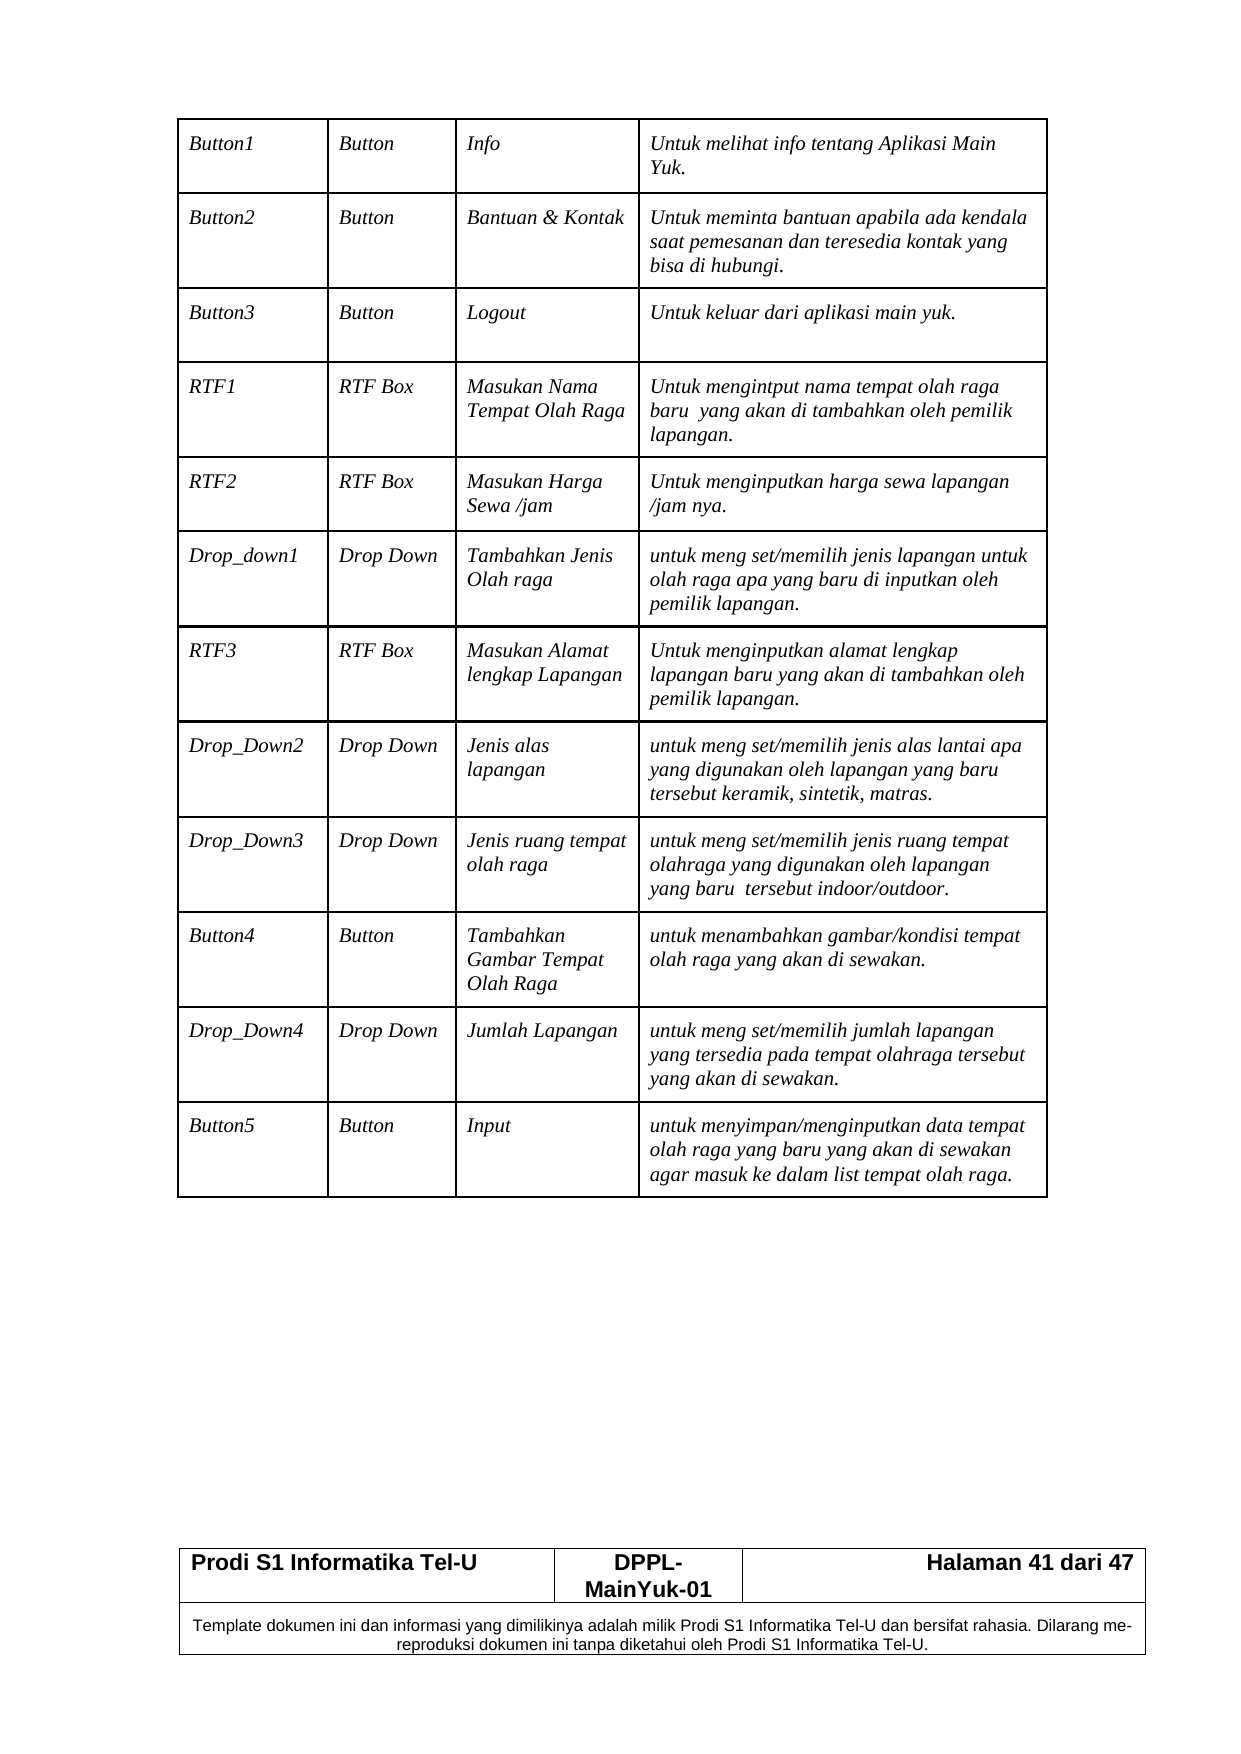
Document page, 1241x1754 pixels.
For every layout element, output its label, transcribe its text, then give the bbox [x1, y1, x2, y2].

table_cell Button5 [179, 1103, 327, 1196]
table_cell Drop_Down2 [179, 723, 327, 816]
table_cell RTF1 [179, 363, 327, 456]
table_cell Drop Down [329, 818, 455, 911]
table_cell Button [329, 1103, 455, 1196]
table_cell Bantuan & Kontak [457, 194, 638, 287]
table_cell untuk meng set/memilih jenis alas lantai apa yang digunakan oleh lapangan yang baru tersebut keramik, sintetik, matras. [640, 723, 1046, 816]
table_cell RTF2 [179, 458, 327, 530]
table_cell Input [457, 1103, 638, 1196]
table_cell Masukan Nama Tempat Olah Raga [457, 363, 638, 456]
table_cell Tambahkan Jenis Olah raga [457, 532, 638, 625]
table_cell Tambahkan Gambar Tempat Olah Raga [457, 913, 638, 1006]
table_cell Untuk melihat info tentang Aplikasi Main Yuk. [640, 120, 1046, 192]
table_cell Button [329, 913, 455, 1006]
table_cell untuk meng set/memilih jenis lapangan untuk olah raga apa yang baru di inputkan oleh pemilik lapangan. [640, 532, 1046, 625]
table_cell Drop Down [329, 723, 455, 816]
table_cell Drop Down [329, 532, 455, 625]
table_cell Jenis alas lapangan [457, 723, 638, 816]
table_cell Logout [457, 289, 638, 361]
table_cell Masukan Harga Sewa /jam [457, 458, 638, 530]
table_cell Button4 [179, 913, 327, 1006]
table_cell Untuk menginputkan alamat lengkap lapangan baru yang akan di tambahkan oleh pemilik lapangan. [640, 628, 1046, 720]
table_cell Button1 [179, 120, 327, 192]
table_cell Button [329, 194, 455, 287]
table_cell RTF Box [329, 363, 455, 456]
table_cell Info [457, 120, 638, 192]
table_cell Drop Down [329, 1008, 455, 1101]
table_cell RTF Box [329, 628, 455, 720]
table_cell Masukan Alamat lengkap Lapangan [457, 628, 638, 720]
table_cell Drop_Down3 [179, 818, 327, 911]
table_cell Jumlah Lapangan [457, 1008, 638, 1101]
table_cell RTF Box [329, 458, 455, 530]
table_cell Button [329, 120, 455, 192]
table_cell RTF3 [179, 628, 327, 720]
table_cell Jenis ruang tempat olah raga [457, 818, 638, 911]
table_cell Button3 [179, 289, 327, 361]
table_cell untuk menyimpan/menginputkan data tempat olah raga yang baru yang akan di sewakan agar masuk ke dalam list tempat olah raga. [640, 1103, 1046, 1196]
table_cell untuk menambahkan gambar/kondisi tempat olah raga yang akan di sewakan. [640, 913, 1046, 1006]
table_cell Drop_Down4 [179, 1008, 327, 1101]
table_cell Untuk mengintput nama tempat olah raga baru yang akan di tambahkan oleh pemilik lapangan. [640, 363, 1046, 456]
table_cell untuk meng set/memilih jenis ruang tempat olahraga yang digunakan oleh lapangan yang baru tersebut indoor/outdoor. [640, 818, 1046, 911]
table_cell Untuk menginputkan harga sewa lapangan /jam nya. [640, 458, 1046, 530]
table_cell Untuk keluar dari aplikasi main yuk. [640, 289, 1046, 361]
table_cell Drop_down1 [179, 532, 327, 625]
table_cell untuk meng set/memilih jumlah lapangan yang tersedia pada tempat olahraga tersebut yang akan di sewakan. [640, 1008, 1046, 1101]
table_cell Button2 [179, 194, 327, 287]
table_cell Button [329, 289, 455, 361]
table_cell Untuk meminta bantuan apabila ada kendala saat pemesanan dan teresedia kontak yang bisa di hubungi. [640, 194, 1046, 287]
